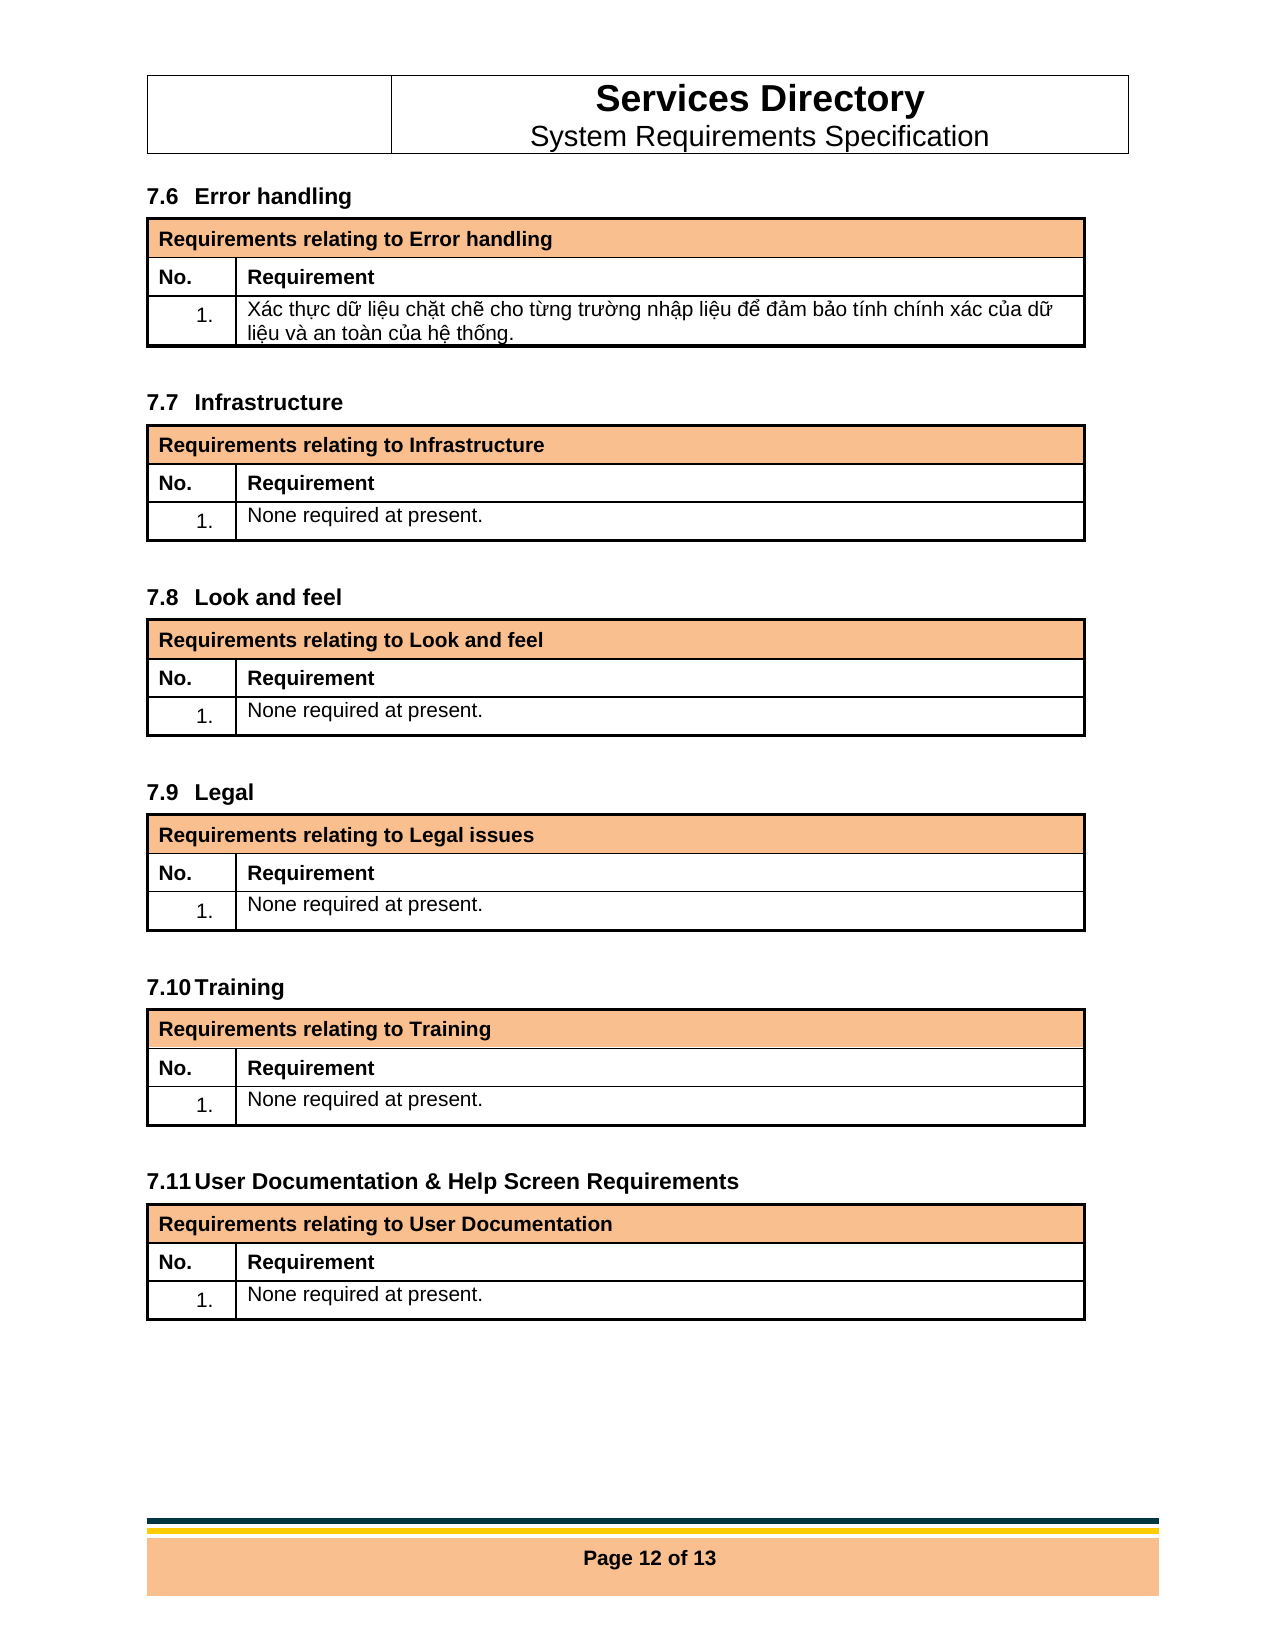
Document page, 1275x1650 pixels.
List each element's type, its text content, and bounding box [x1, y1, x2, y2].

table_cell No. [149, 465, 235, 501]
table_cell None required at present. [237, 1282, 1083, 1318]
table_header Requirements relating to User Documentation [149, 1206, 1083, 1242]
table_cell No. [149, 1244, 235, 1280]
table_cell 1. [149, 892, 235, 929]
table_header Requirements relating to Error handling [149, 220, 1083, 257]
table_header Requirements relating to Infrastructure [149, 427, 1083, 463]
table_header Requirements relating to Training [149, 1011, 1083, 1047]
table_cell No. [149, 258, 235, 295]
table_cell Requirement [237, 1049, 1083, 1086]
table_cell Xác thực dữ liệu chặt chẽ cho từng trường nhập liệu để đảm bảo tính chính xác của dữ liệu và an toàn của hệ thống. [237, 297, 1083, 344]
subtitle Legal [146, 773, 1128, 807]
subtitle Training [146, 968, 1128, 1002]
table_header Requirements relating to Legal issues [149, 816, 1083, 853]
subtitle Look and feel [146, 579, 1128, 612]
table_cell Requirement [237, 1244, 1083, 1280]
table_header Requirements relating to Look and feel [149, 621, 1083, 658]
subtitle User Documentation & Help Screen Requirements [146, 1163, 1128, 1196]
table_cell Requirement [237, 465, 1083, 501]
table_cell Requirement [237, 854, 1083, 891]
table_cell None required at present. [237, 1087, 1083, 1123]
table_cell 1. [149, 1087, 235, 1123]
subtitle Infrastructure [146, 384, 1128, 417]
table_cell Requirement [237, 258, 1083, 295]
table_cell 1. [149, 1282, 235, 1318]
table_cell 1. [149, 297, 235, 344]
table_cell Requirement [237, 660, 1083, 696]
table_cell 1. [149, 698, 235, 734]
table_cell No. [149, 1049, 235, 1086]
table_cell None required at present. [237, 698, 1083, 734]
table_cell 1. [149, 503, 235, 539]
subtitle Error handling [146, 178, 1128, 211]
table_cell No. [149, 854, 235, 891]
table_cell No. [149, 660, 235, 696]
table_cell None required at present. [237, 503, 1083, 539]
table_cell None required at present. [237, 892, 1083, 929]
